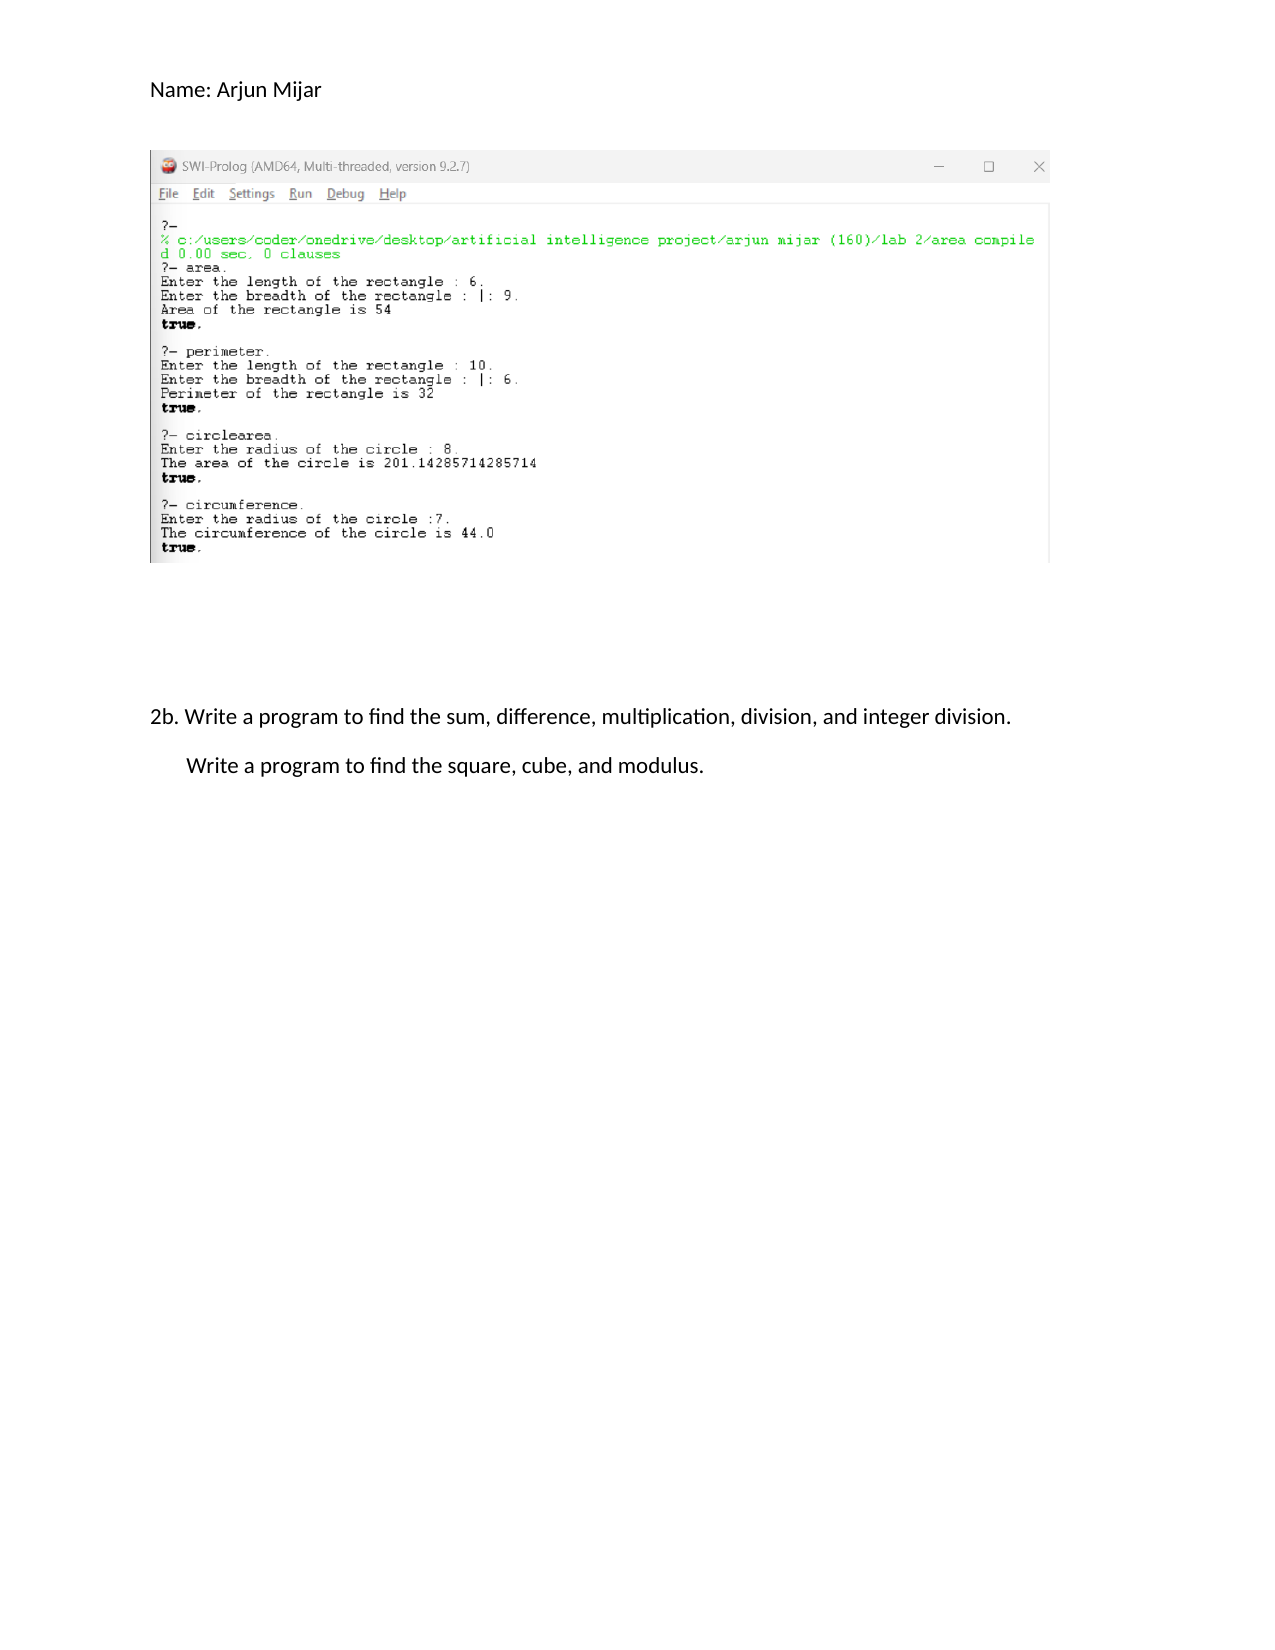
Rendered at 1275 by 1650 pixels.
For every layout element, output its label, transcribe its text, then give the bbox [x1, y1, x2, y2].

text Write a program to find the square, cube, and modulus. [150, 751, 1125, 779]
text 2b. Write a program to find the sum, difference, multiplication, division, and integer division. [150, 702, 1125, 730]
picture [150, 150, 1050, 563]
